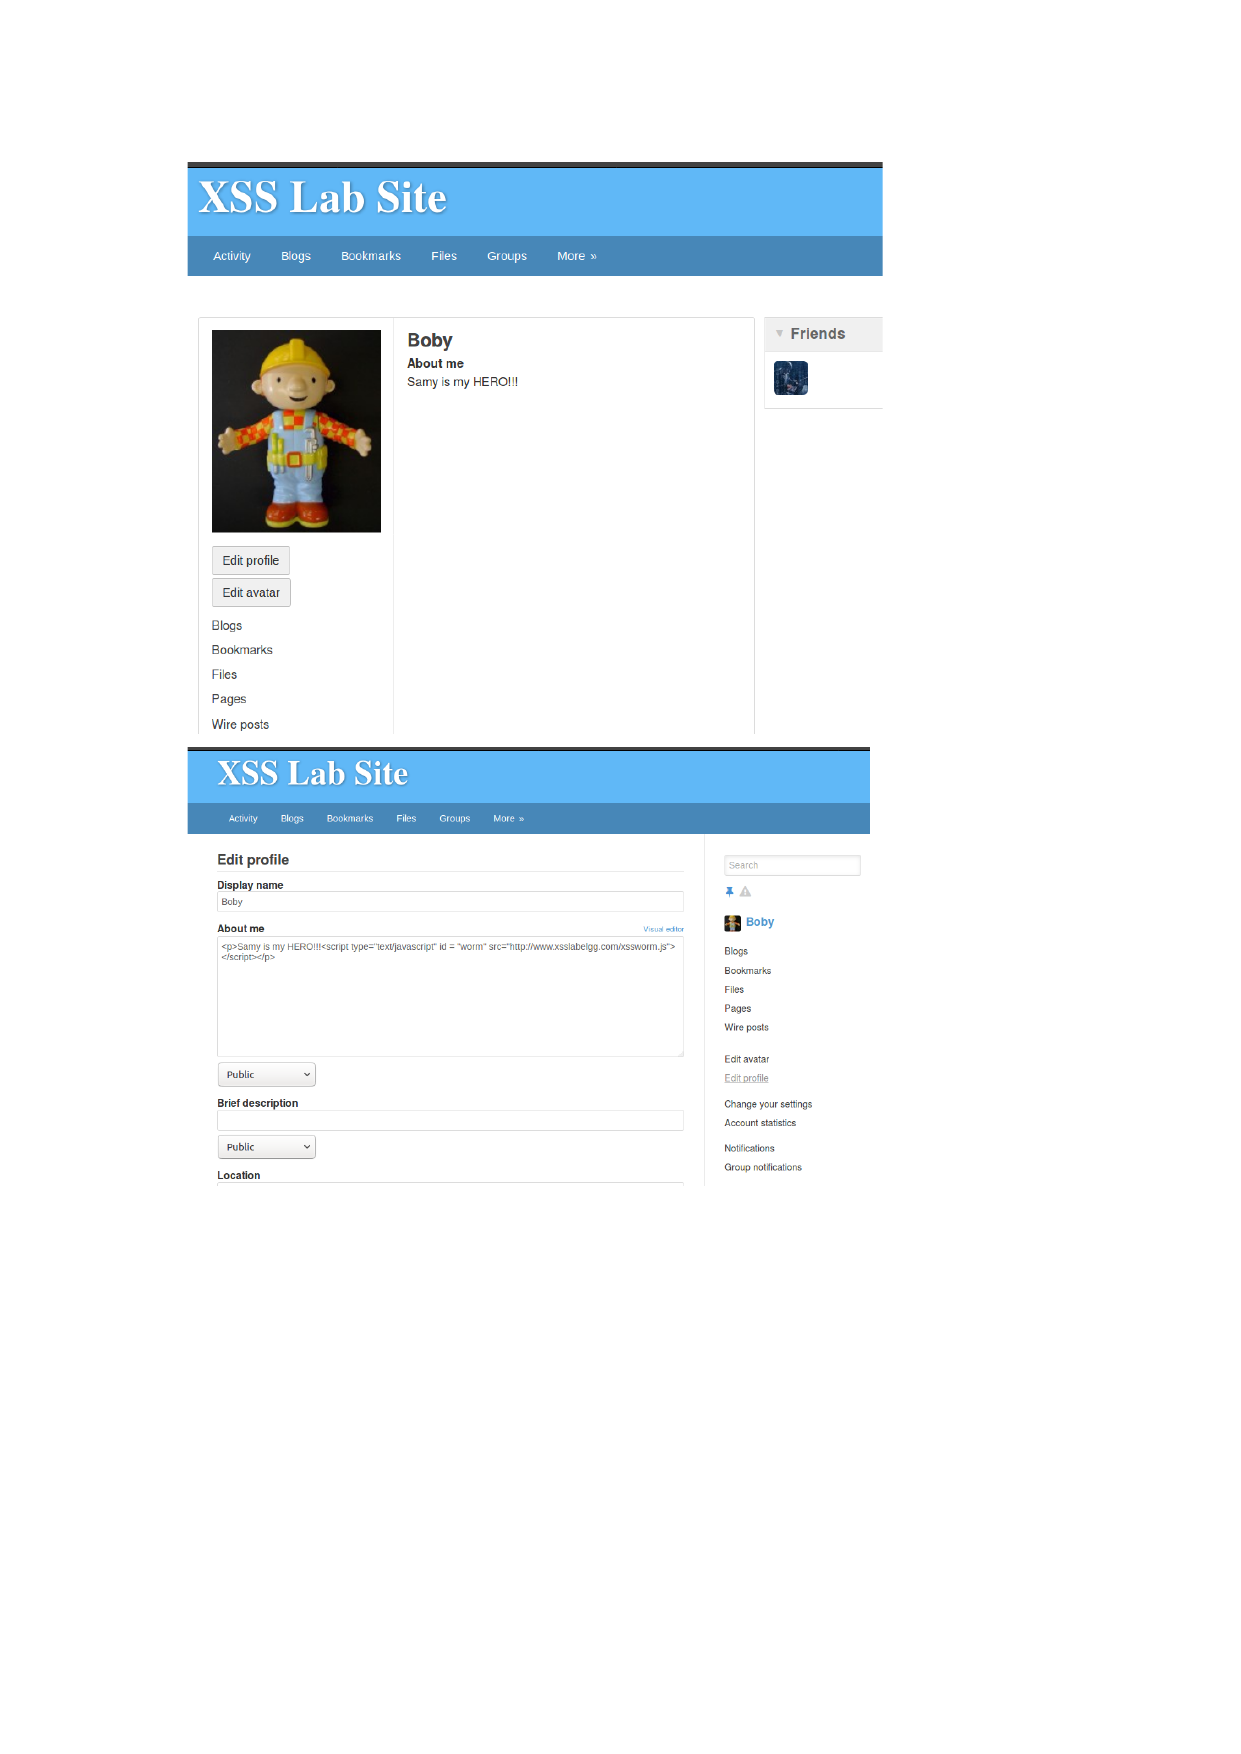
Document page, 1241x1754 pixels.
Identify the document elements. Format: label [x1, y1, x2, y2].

picture [187, 747, 870, 1186]
picture [187, 162, 883, 734]
